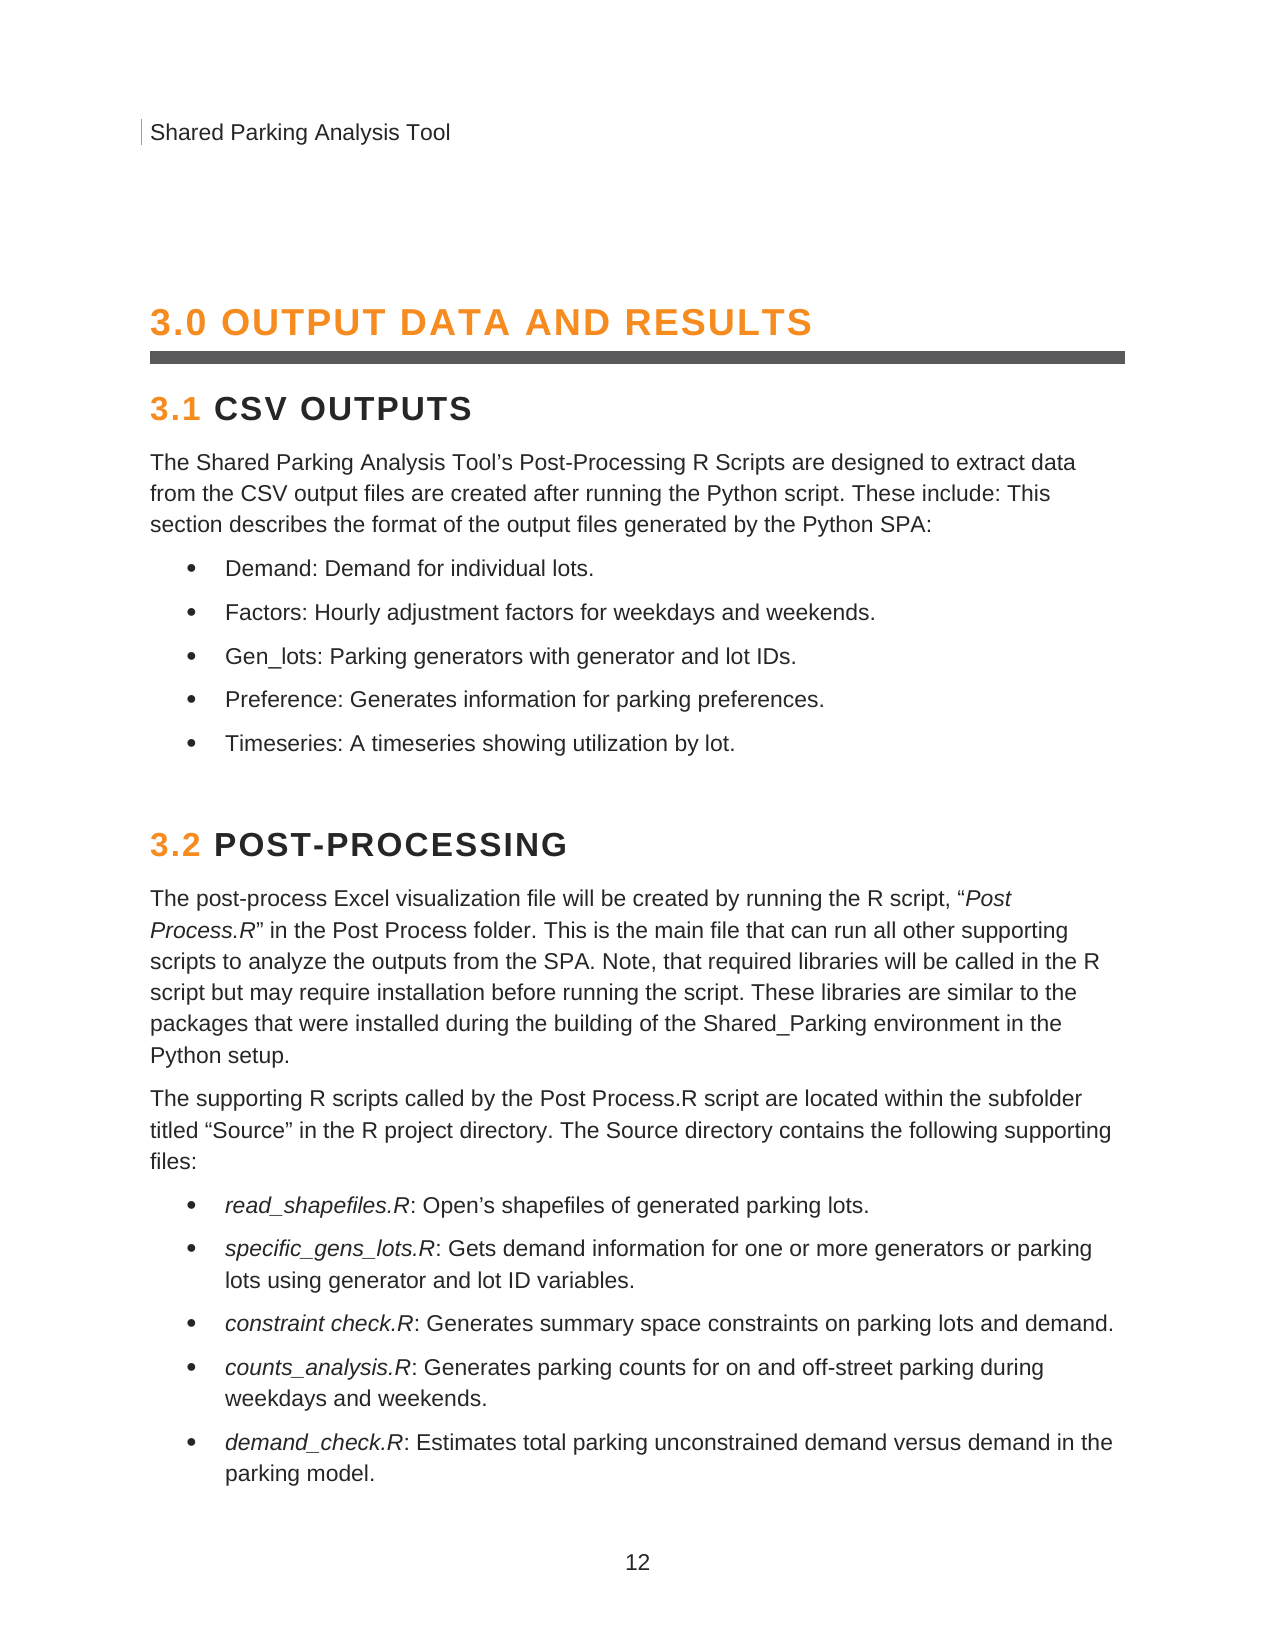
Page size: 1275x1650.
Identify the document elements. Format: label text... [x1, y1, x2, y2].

subtitle Output Data and Results [150, 300, 1125, 351]
text The post-process Excel visualization file will be created by running the R script, “Post Process.R” in the Post Process folder. This is the main file that can run all other supporting scripts to analyze the outputs from the SPA. Note, that required libraries will be called in the R script but may require installation before running the script. These libraries are similar to the packages that were installed during the building of the Shared_Parking environment in the Python setup. [150, 880, 1125, 1068]
list constraint check.R: Generates summary space constraints on parking lots and demand. [187, 1305, 1125, 1337]
text The supporting R scripts called by the Post Process.R script are located within the subfolder titled “Source” in the R project directory. The Source directory contains the following supporting files: [150, 1080, 1125, 1174]
subtitle CSV outputs [150, 389, 1125, 427]
list Gen_lots: Parking generators with generator and lot IDs. [187, 638, 1125, 669]
list counts_analysis.R: Generates parking counts for on and off-street parking during weekdays and weekends. [187, 1349, 1125, 1412]
list specific_gens_lots.R: Gets demand information for one or more generators or parking lots using generator and lot ID variables. [187, 1230, 1125, 1293]
text The Shared Parking Analysis Tool’s Post-Processing R Scripts are designed to extract data from the CSV output files are created after running the Python script. These include: This section describes the format of the output files generated by the Python SPA: [150, 444, 1125, 538]
list Demand: Demand for individual lots. [187, 550, 1125, 582]
list read_shapefiles.R: Open’s shapefiles of generated parking lots. [187, 1187, 1125, 1218]
list Factors: Hourly adjustment factors for weekdays and weekends. [187, 594, 1125, 625]
list Timeseries: A timeseries showing utilization by lot. [187, 725, 1125, 757]
subtitle Post-processing [150, 825, 1125, 864]
list Preference: Generates information for parking preferences. [187, 682, 1125, 713]
list demand_check.R: Estimates total parking unconstrained demand versus demand in the parking model. [187, 1424, 1125, 1487]
